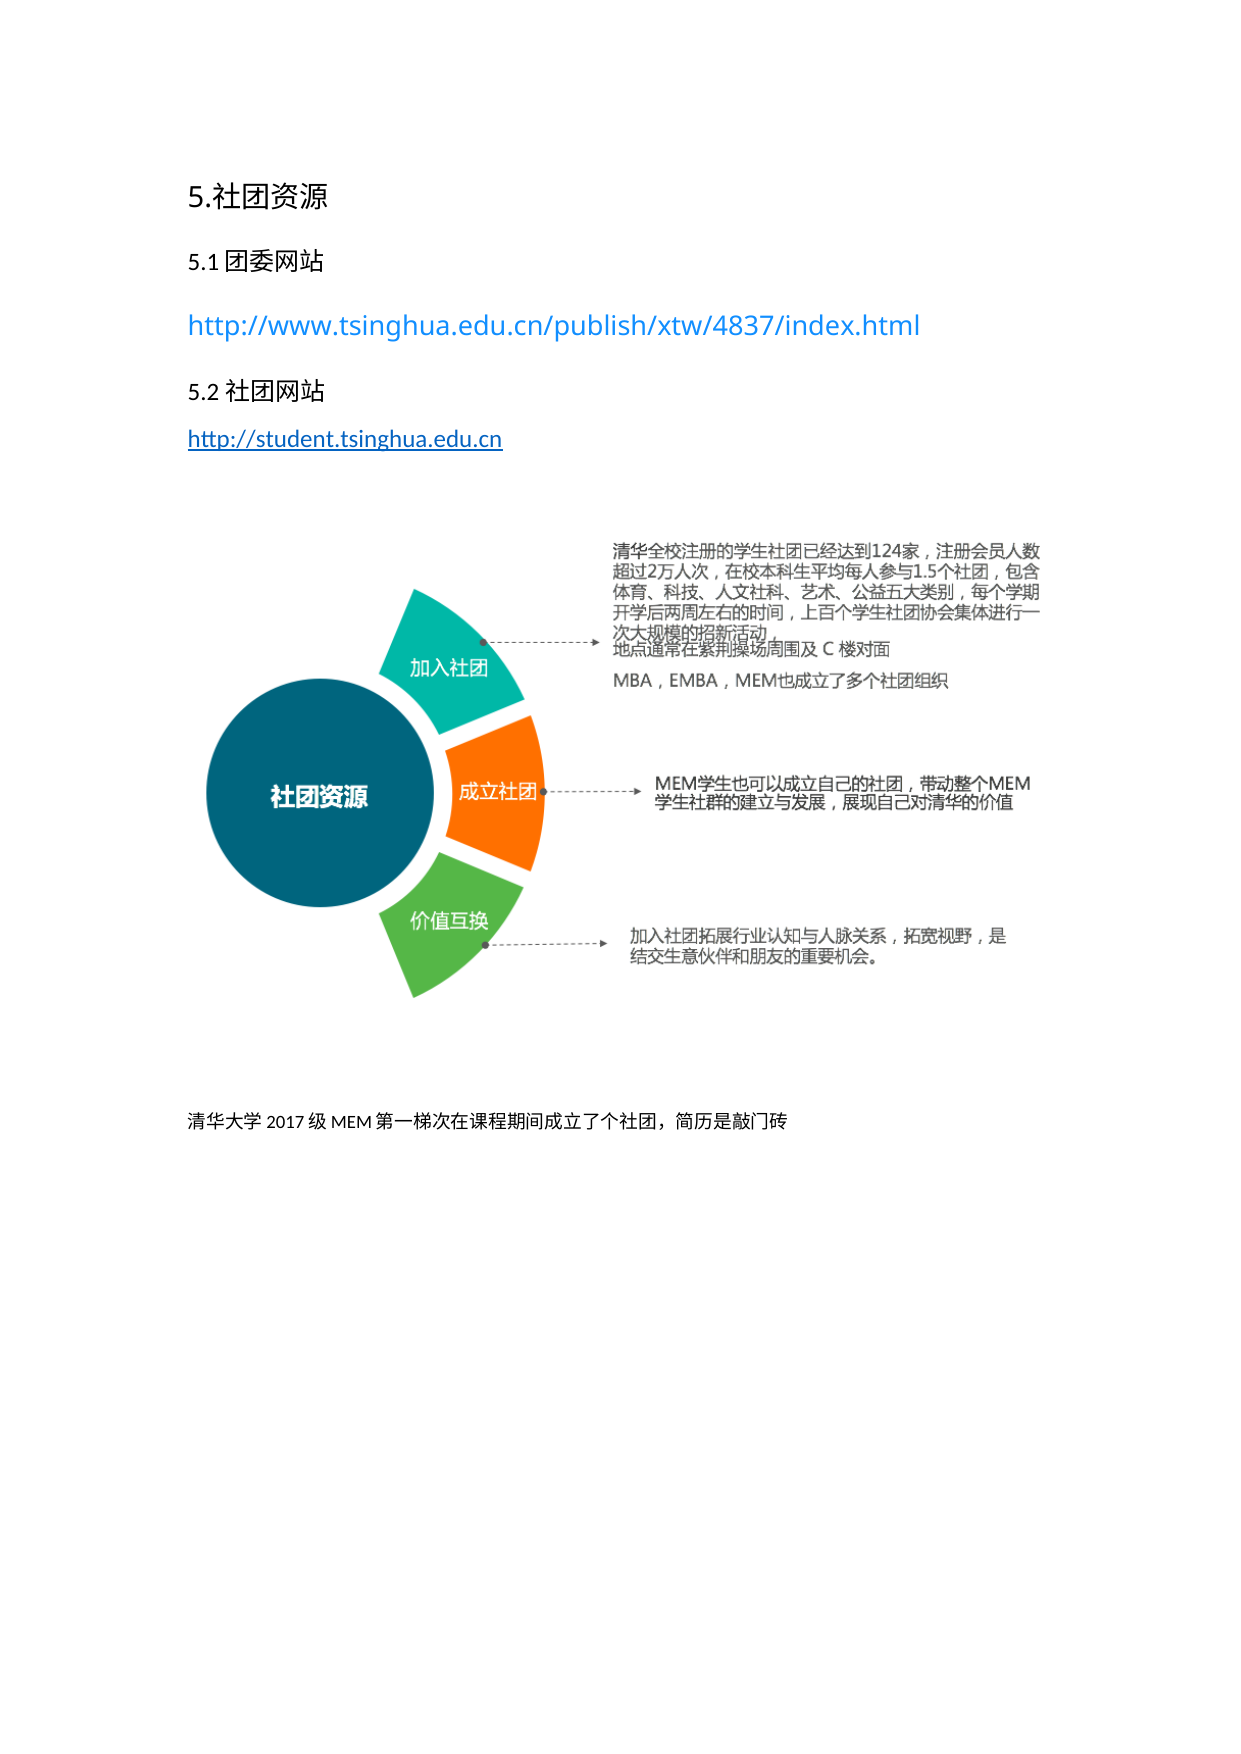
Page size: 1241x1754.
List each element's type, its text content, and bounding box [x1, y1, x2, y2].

text 5.2 社团网站 [187, 357, 1053, 422]
text http://www.tsinghua.edu.cn/publish/xtw/4837/index.html [187, 292, 1053, 357]
text 清华大学2017级MEM第一梯次在课程期间成立了个社团，简历是敲门砖 [187, 1104, 1053, 1137]
text 5.1团委网站 [187, 227, 1053, 292]
text http://student.tsinghua.edu.cn [187, 422, 1053, 454]
text 5.社团资源 [187, 162, 1053, 227]
picture [187, 496, 1053, 1047]
